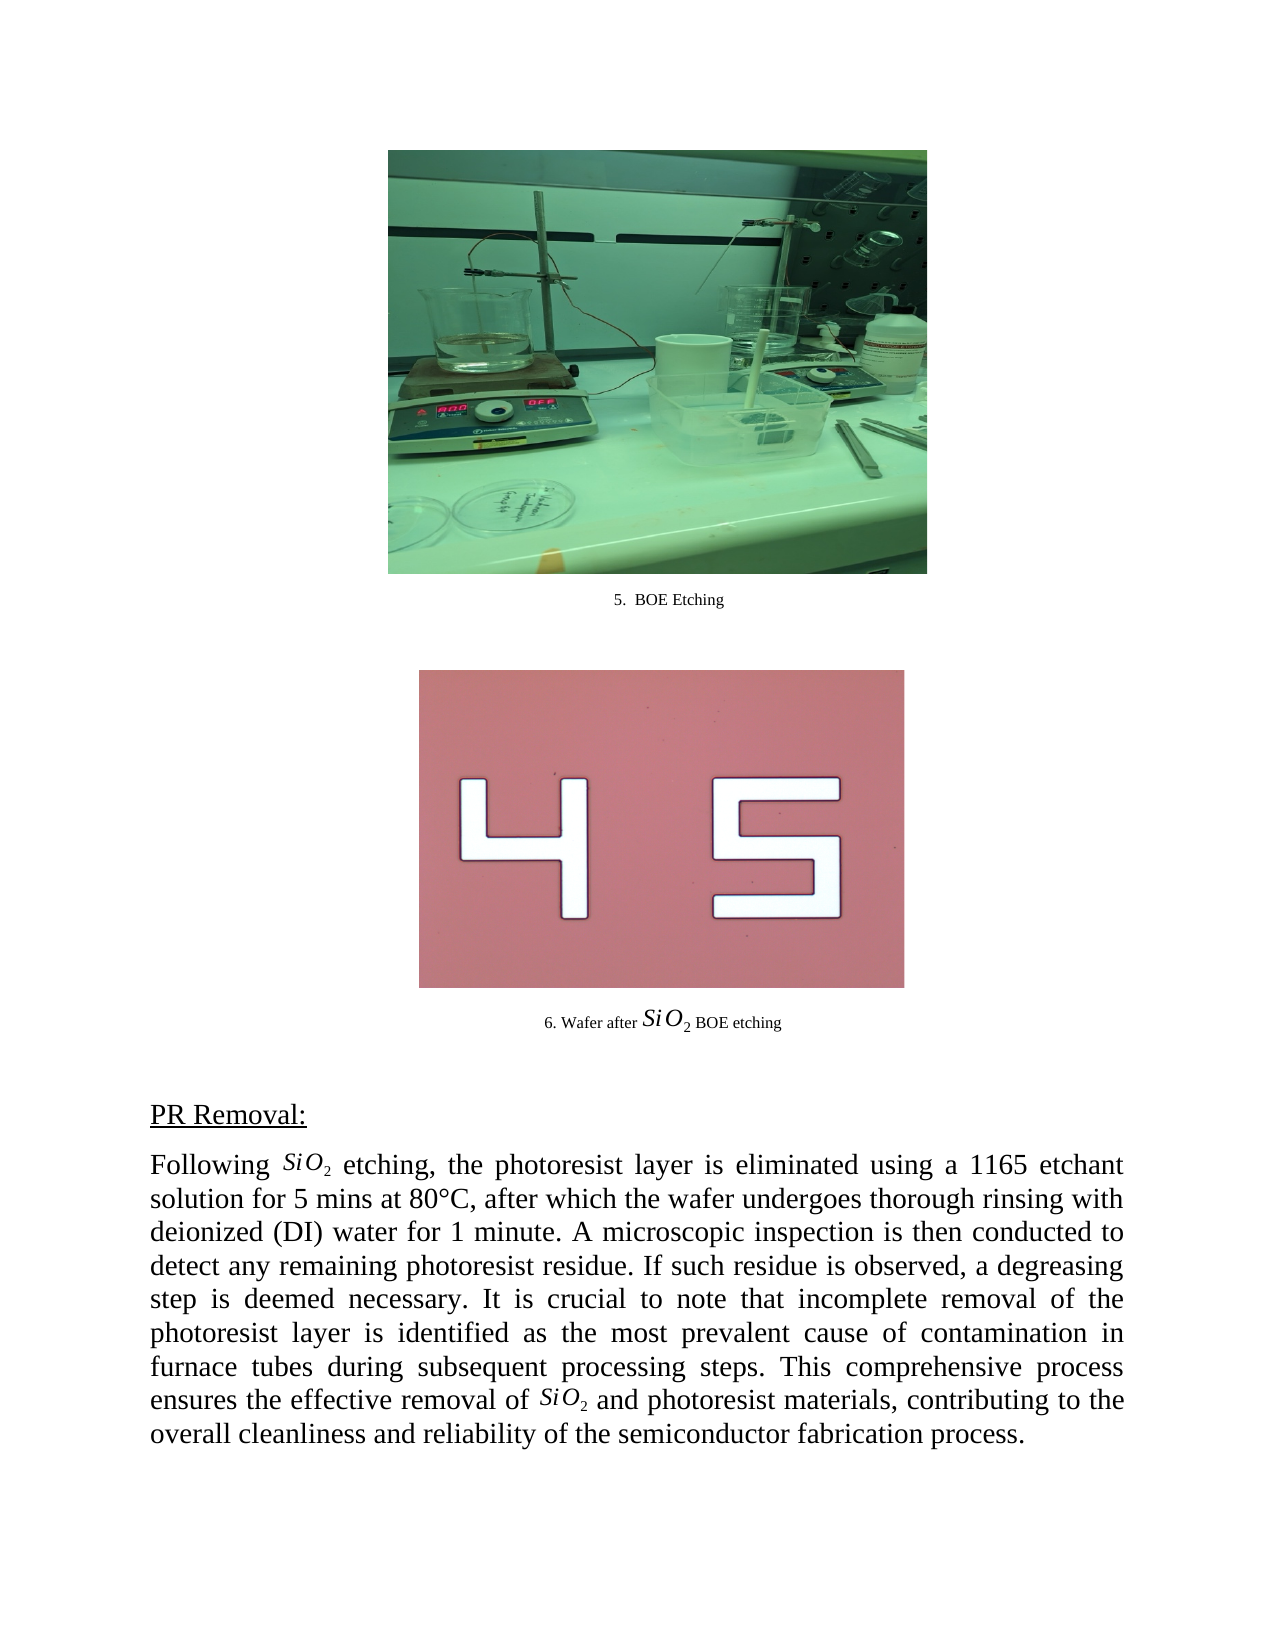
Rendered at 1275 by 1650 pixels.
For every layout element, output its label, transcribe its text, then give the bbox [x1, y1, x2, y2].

picture [419, 670, 905, 988]
text 6. Wafer after BOE etching [150, 1004, 1125, 1036]
picture [388, 150, 928, 574]
text Following etching, the photoresist layer is eliminated using a 1165 etchant solution for 5 mins at 80°C, after which the wafer undergoes thorough rinsing with deionized (DI) water for 1 minute. A microscopic inspection is then conducted to detect any remaining photoresist residue. If such residue is observed, a degreasing step is deemed necessary. It is crucial to note that incomplete removal of the photoresist layer is identified as the most prevalent cause of contamination in furnace tubes during subsequent processing steps. This comprehensive process ensures the effective removal of and photoresist materials, contributing to the overall cleanliness and reliability of the semiconductor fabrication process. [150, 1147, 1125, 1449]
text 5. BOE Etching [150, 590, 1125, 609]
text PR Removal: [150, 1097, 1125, 1131]
